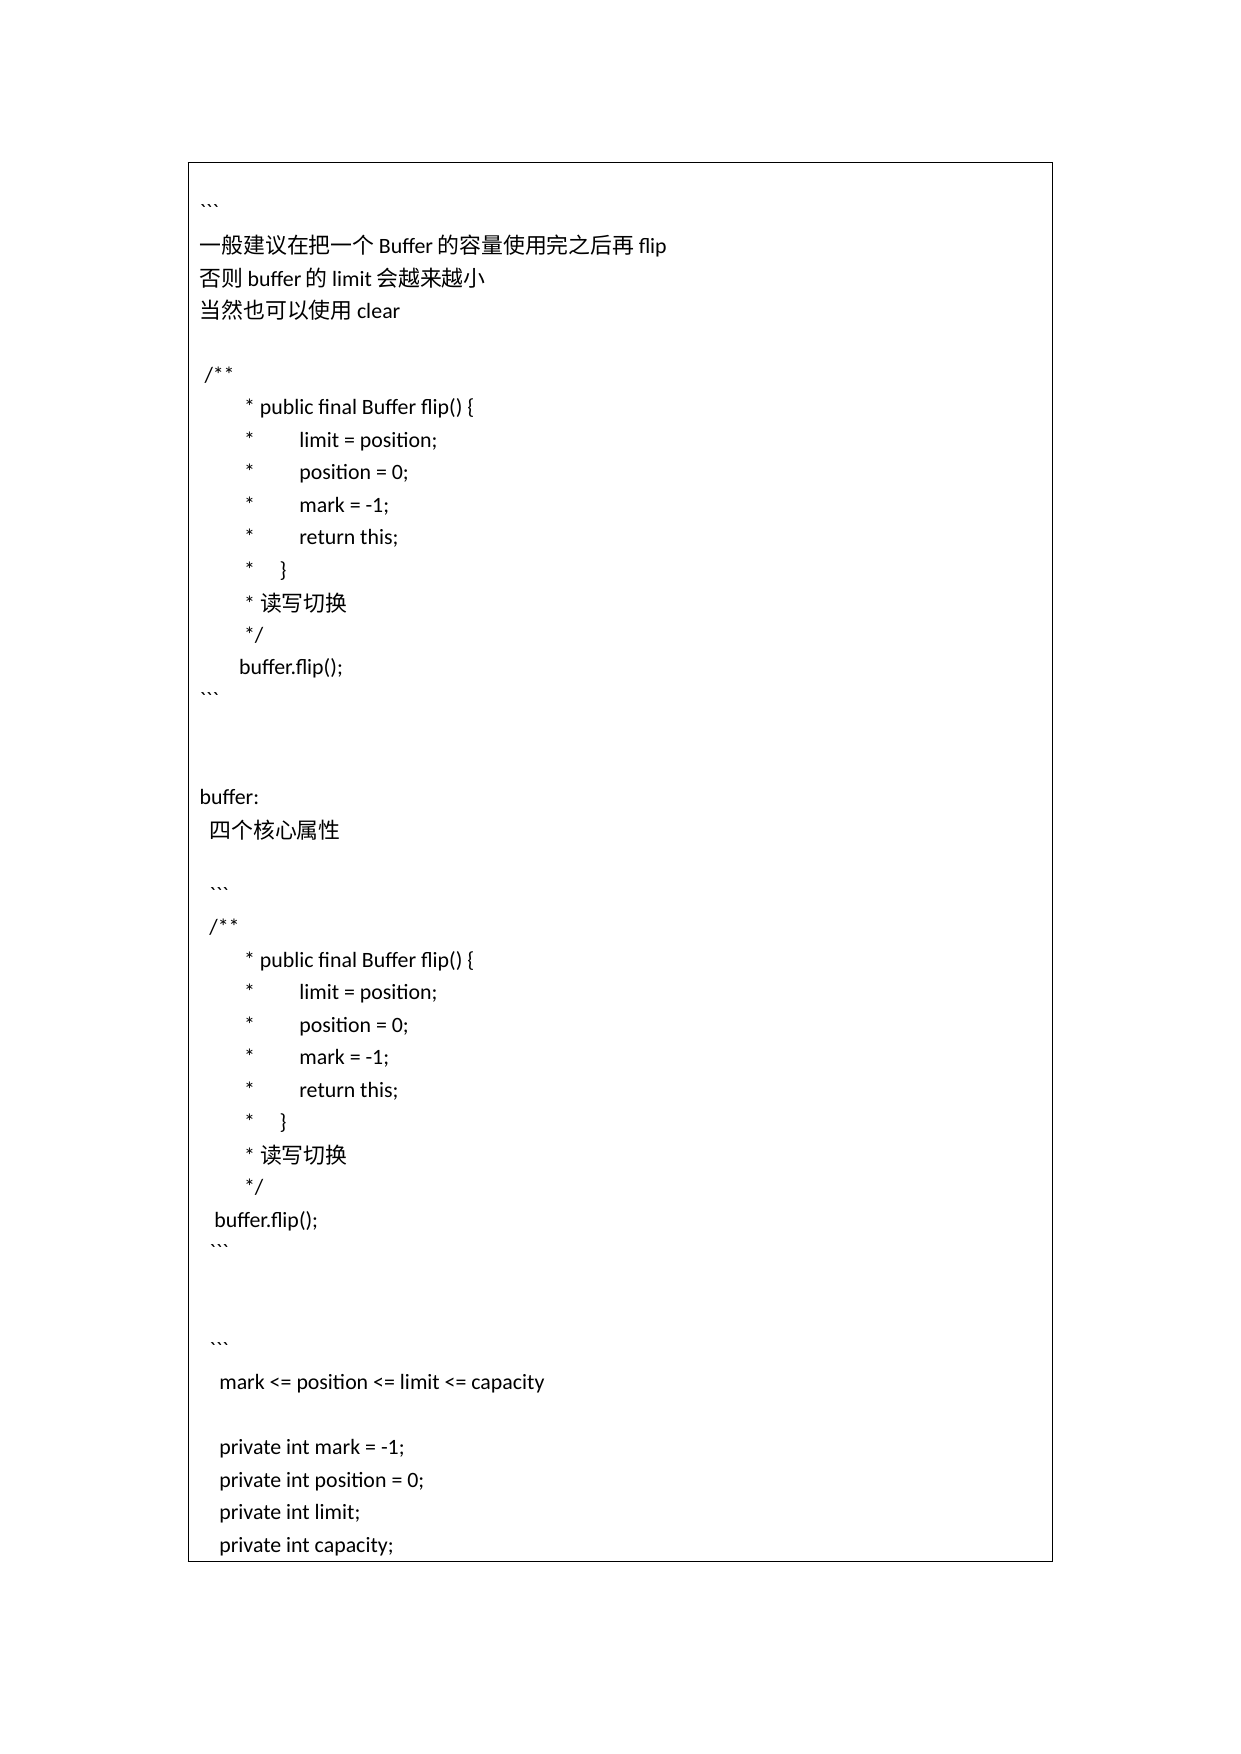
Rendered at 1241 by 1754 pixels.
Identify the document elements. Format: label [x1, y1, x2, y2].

table_header [189, 163, 1052, 1561]
